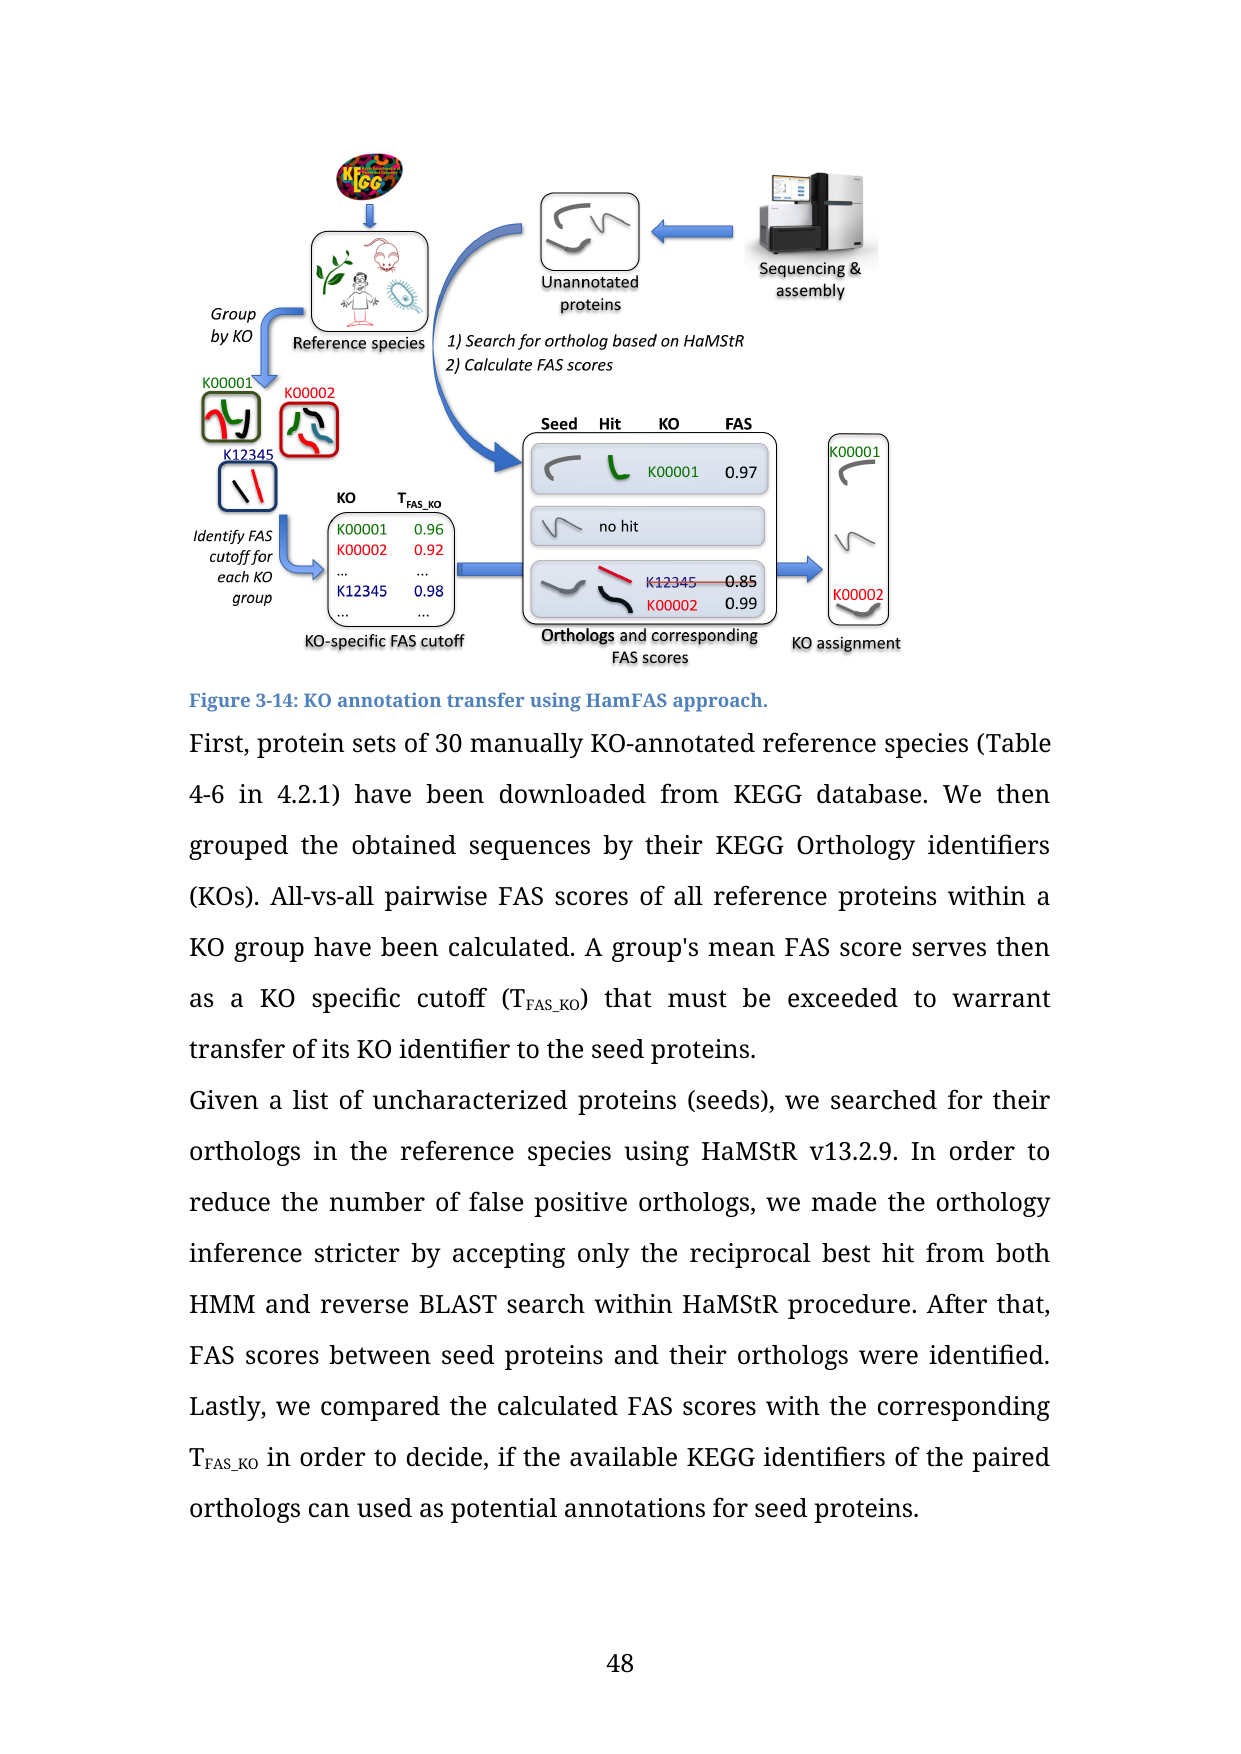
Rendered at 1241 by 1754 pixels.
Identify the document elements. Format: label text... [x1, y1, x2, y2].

picture [188, 147, 907, 670]
text Given a list of uncharacterized proteins (seeds), we searched for their orthologs in the reference species using HaMStR v13.2.9. In order to reduce the number of false positive orthologs, we made the orthology inference stricter by accepting only the reciprocal best hit from both HMM and reverse BLAST search within HaMStR procedure. After that, FAS scores between seed proteins and their orthologs were identified. Lastly, we compared the calculated FAS scores with the corresponding TFAS_KO in order to decide, if the available KEGG identifiers of the paired orthologs can used as potential annotations for seed proteins. [189, 1082, 1051, 1525]
